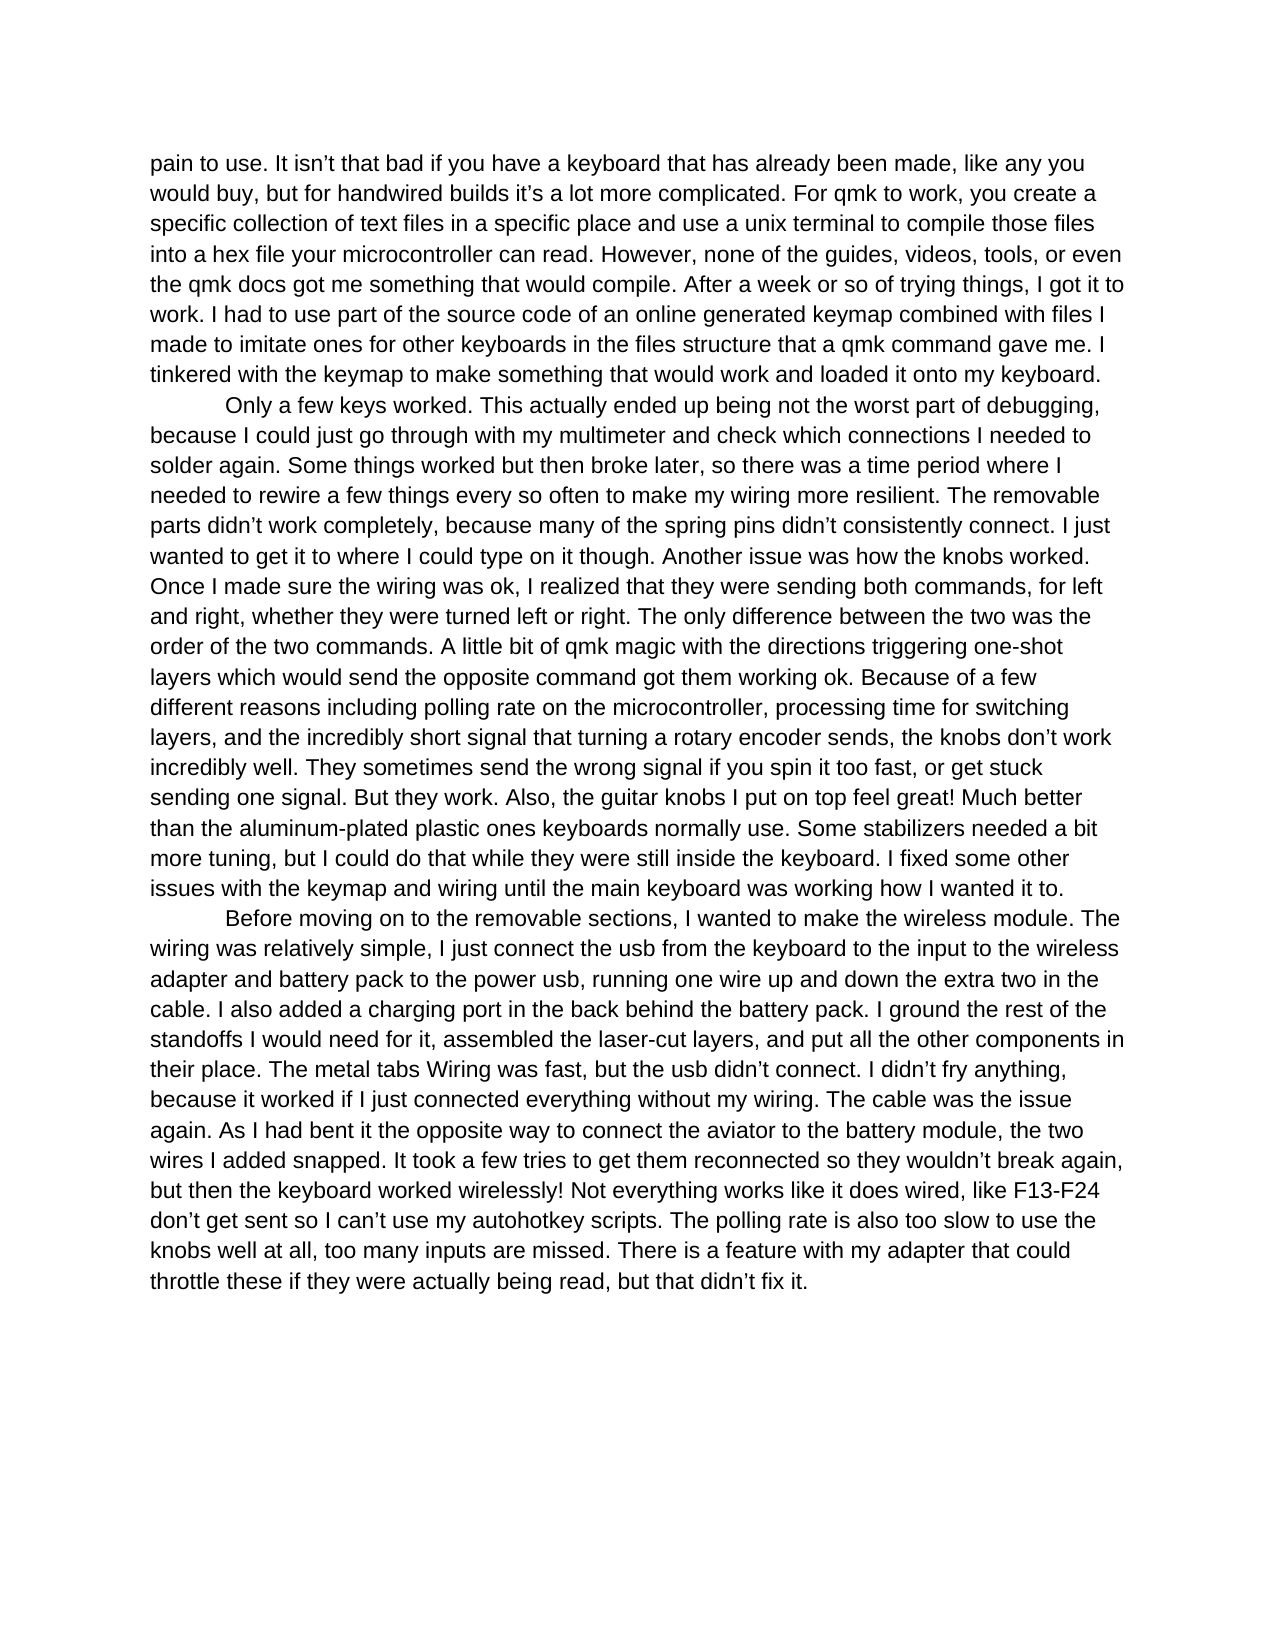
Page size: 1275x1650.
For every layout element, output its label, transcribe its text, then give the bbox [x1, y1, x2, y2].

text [150, 150, 1125, 388]
text Before moving on to the removable sections, I wanted to make the wireless module. The wiring was relatively simple, I just connect the usb from the keyboard to the input to the wireless adapter and battery pack to the power usb, running one wire up and down the extra two in the cable. I also added a charging port in the back behind the battery pack. I ground the rest of the standoffs I would need for it, assembled the laser-cut layers, and put all the other components in their place. The metal tabs Wiring was fast, but the usb didn’t connect. I didn’t fry anything, because it worked if I just connected everything without my wiring. The cable was the issue again. As I had bent it the opposite way to connect the aviator to the battery module, the two wires I added snapped. It took a few tries to get them reconnected so they wouldn’t break again, but then the keyboard worked wirelessly! Not everything works like it does wired, like F13-F24 don’t get sent so I can’t use my autohotkey scripts. The polling rate is also too slow to use the knobs well at all, too many inputs are missed. There is a feature with my adapter that could throttle these if they were actually being read, but that didn’t fix it. [150, 905, 1125, 1294]
text Only a few keys worked. This actually ended up being not the worst part of debugging, because I could just go through with my multimeter and check which connections I needed to solder again. Some things worked but then broke later, so there was a time period where I needed to rewire a few things every so often to make my wiring more resilient. The removable parts didn’t work completely, because many of the spring pins didn’t consistently connect. I just wanted to get it to where I could type on it though. Another issue was how the knobs worked. Once I made sure the wiring was ok, I realized that they were sending both commands, for left and right, whether they were turned left or right. The only difference between the two was the order of the two commands. A little bit of qmk magic with the directions triggering one-shot layers which would send the opposite command got them working ok. Because of a few different reasons including polling rate on the microcontroller, processing time for switching layers, and the incredibly short signal that turning a rotary encoder sends, the knobs don’t work incredibly well. They sometimes send the wrong signal if you spin it too fast, or get stuck sending one signal. But they work. Also, the guitar knobs I put on top feel great! Much better than the aluminum-plated plastic ones keyboards normally use. Some stabilizers needed a bit more tuning, but I could do that while they were still inside the keyboard. I fixed some other issues with the keymap and wiring until the main keyboard was working how I wanted it to. [150, 392, 1125, 901]
